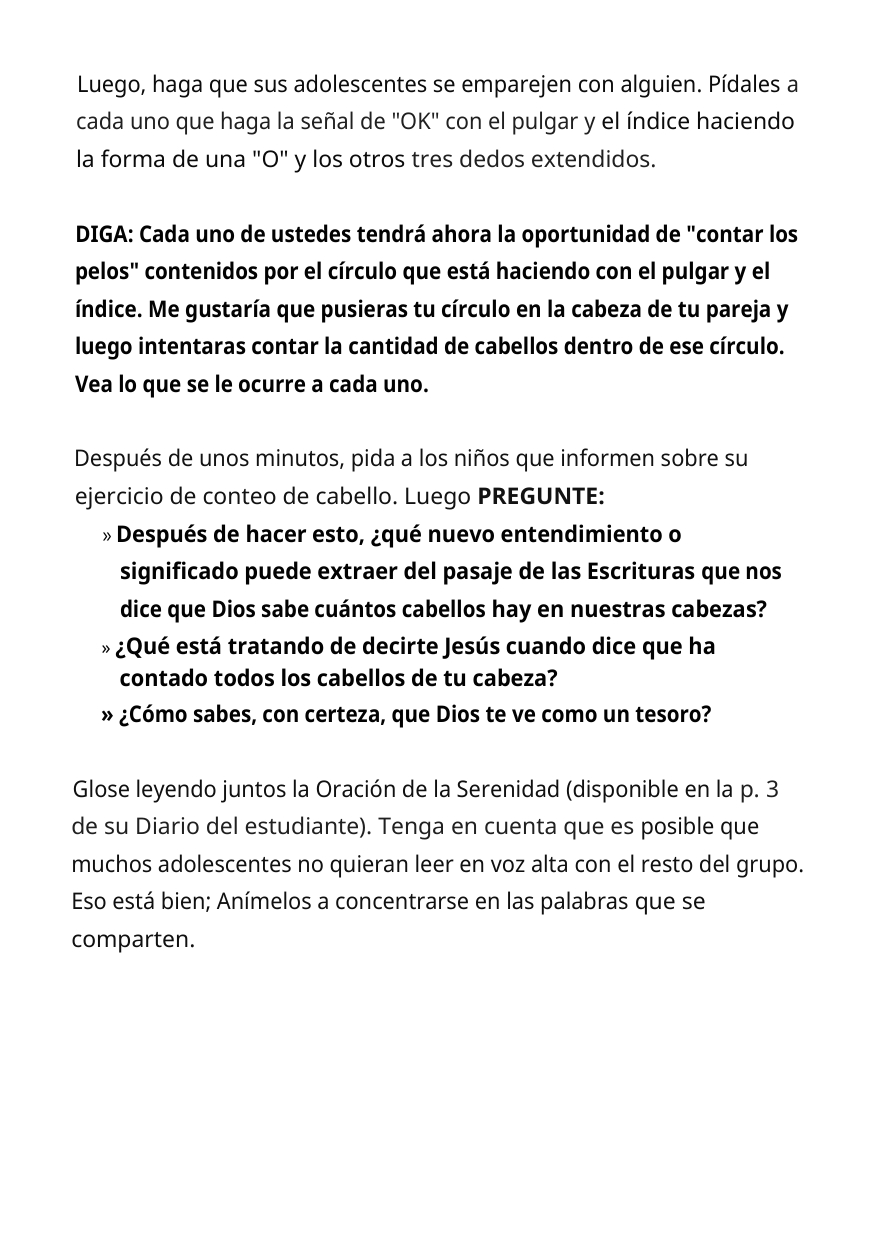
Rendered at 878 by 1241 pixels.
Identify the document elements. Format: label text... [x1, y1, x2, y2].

text Glose leyendo juntos la Oración de la Serenidad (disponible en la p. 3 de su Diario del estudiante). Tenga en cuenta que es posible que muchos adolescentes no quieran leer en voz alta con el resto del grupo. Eso está bien; Anímelos a concentrarse en las palabras que se comparten. [71, 773, 806, 954]
text DIGA: Cada uno de ustedes tendrá ahora la oportunidad de "contar los pelos" contenidos por el círculo que está haciendo con el pulgar y el índice. Me gustaría que pusieras tu círculo en la cabeza de tu pareja y luego intentaras contar la cantidad de cabellos dentro de ese círculo. Vea lo que se le ocurre a cada uno. [75, 217, 807, 399]
text Luego, haga que sus adolescentes se emparejen con alguien. Pídales a cada uno que haga la señal de "OK" con el pulgar y el índice haciendo la forma de una "O" y los otros tres dedos extendidos. [76, 68, 806, 174]
text Después de unos minutos, pida a los niños que informen sobre su ejercicio de conteo de cabello. Luego PREGUNTE: [74, 442, 800, 511]
text » ¿Cómo sabes, con certeza, que Dios te ve como un tesoro? [101, 698, 792, 729]
text » Después de hacer esto, ¿qué nuevo entendimiento o significado puede extraer del pasaje de las Escrituras que nos dice que Dios sabe cuántos cabellos hay en nuestras cabezas? [102, 518, 806, 624]
text » ¿Qué está tratando de decirte Jesús cuando dice que ha contado todos los cabellos de tu cabeza? [101, 630, 782, 693]
